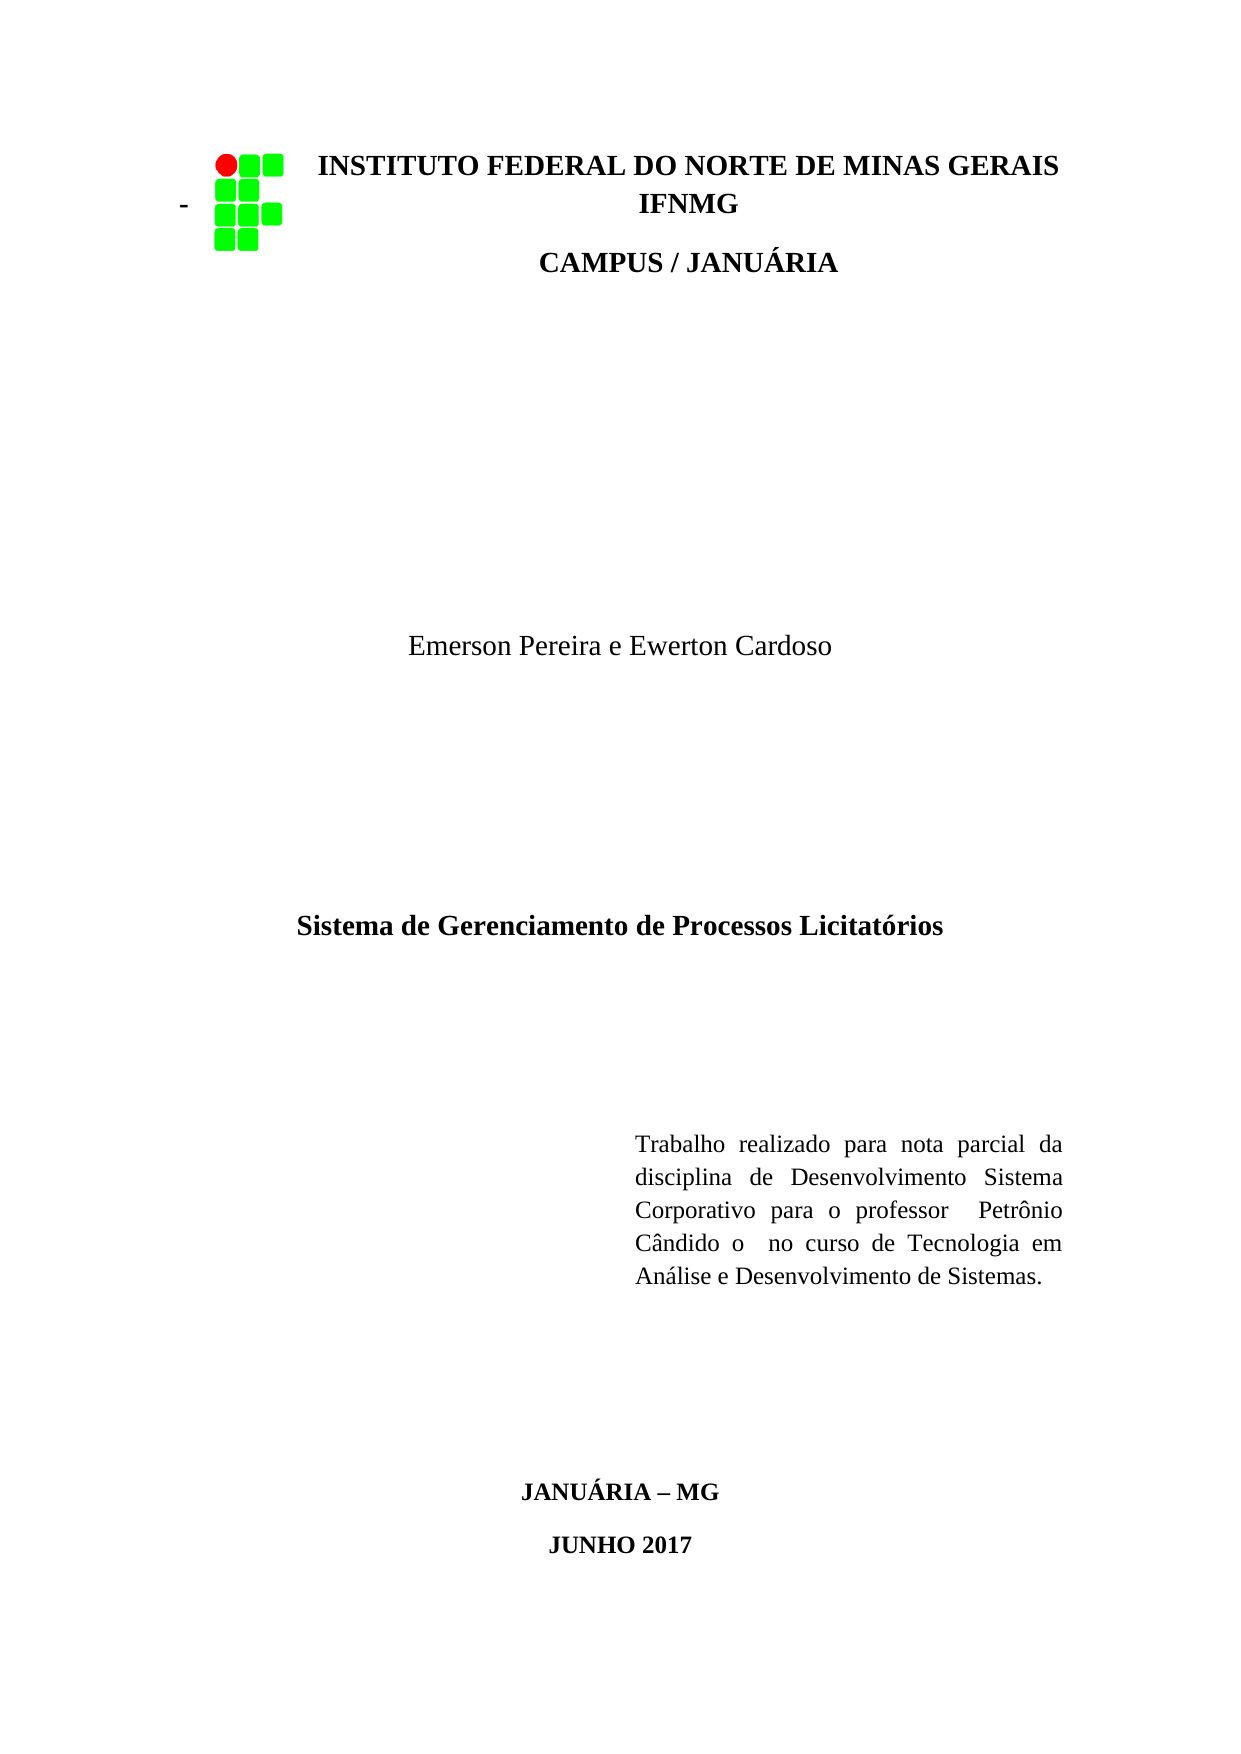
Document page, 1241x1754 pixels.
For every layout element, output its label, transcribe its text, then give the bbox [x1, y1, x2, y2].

text Emerson Pereira e Ewerton Cardoso [177, 628, 1063, 662]
text Sistema de Gerenciamento de Processos Licitatórios [177, 908, 1063, 942]
text CAMPUS / JANUÁRIA [177, 246, 1063, 279]
picture [209, 145, 296, 261]
text JUNHO 2017 [177, 1531, 1063, 1559]
text Trabalho realizado para nota parcial da disciplina de Desenvolvimento Sistema Corporativo para o professor Petrônio Cândido o no curso de Tecnologia em Análise e Desenvolvimento de Sistemas. [635, 1129, 1063, 1290]
text JANUÁRIA – MG [177, 1477, 1063, 1506]
text INSTITUTO FEDERAL DO NORTE DE MINAS GERAIS - IFNMG [296, 148, 1063, 220]
